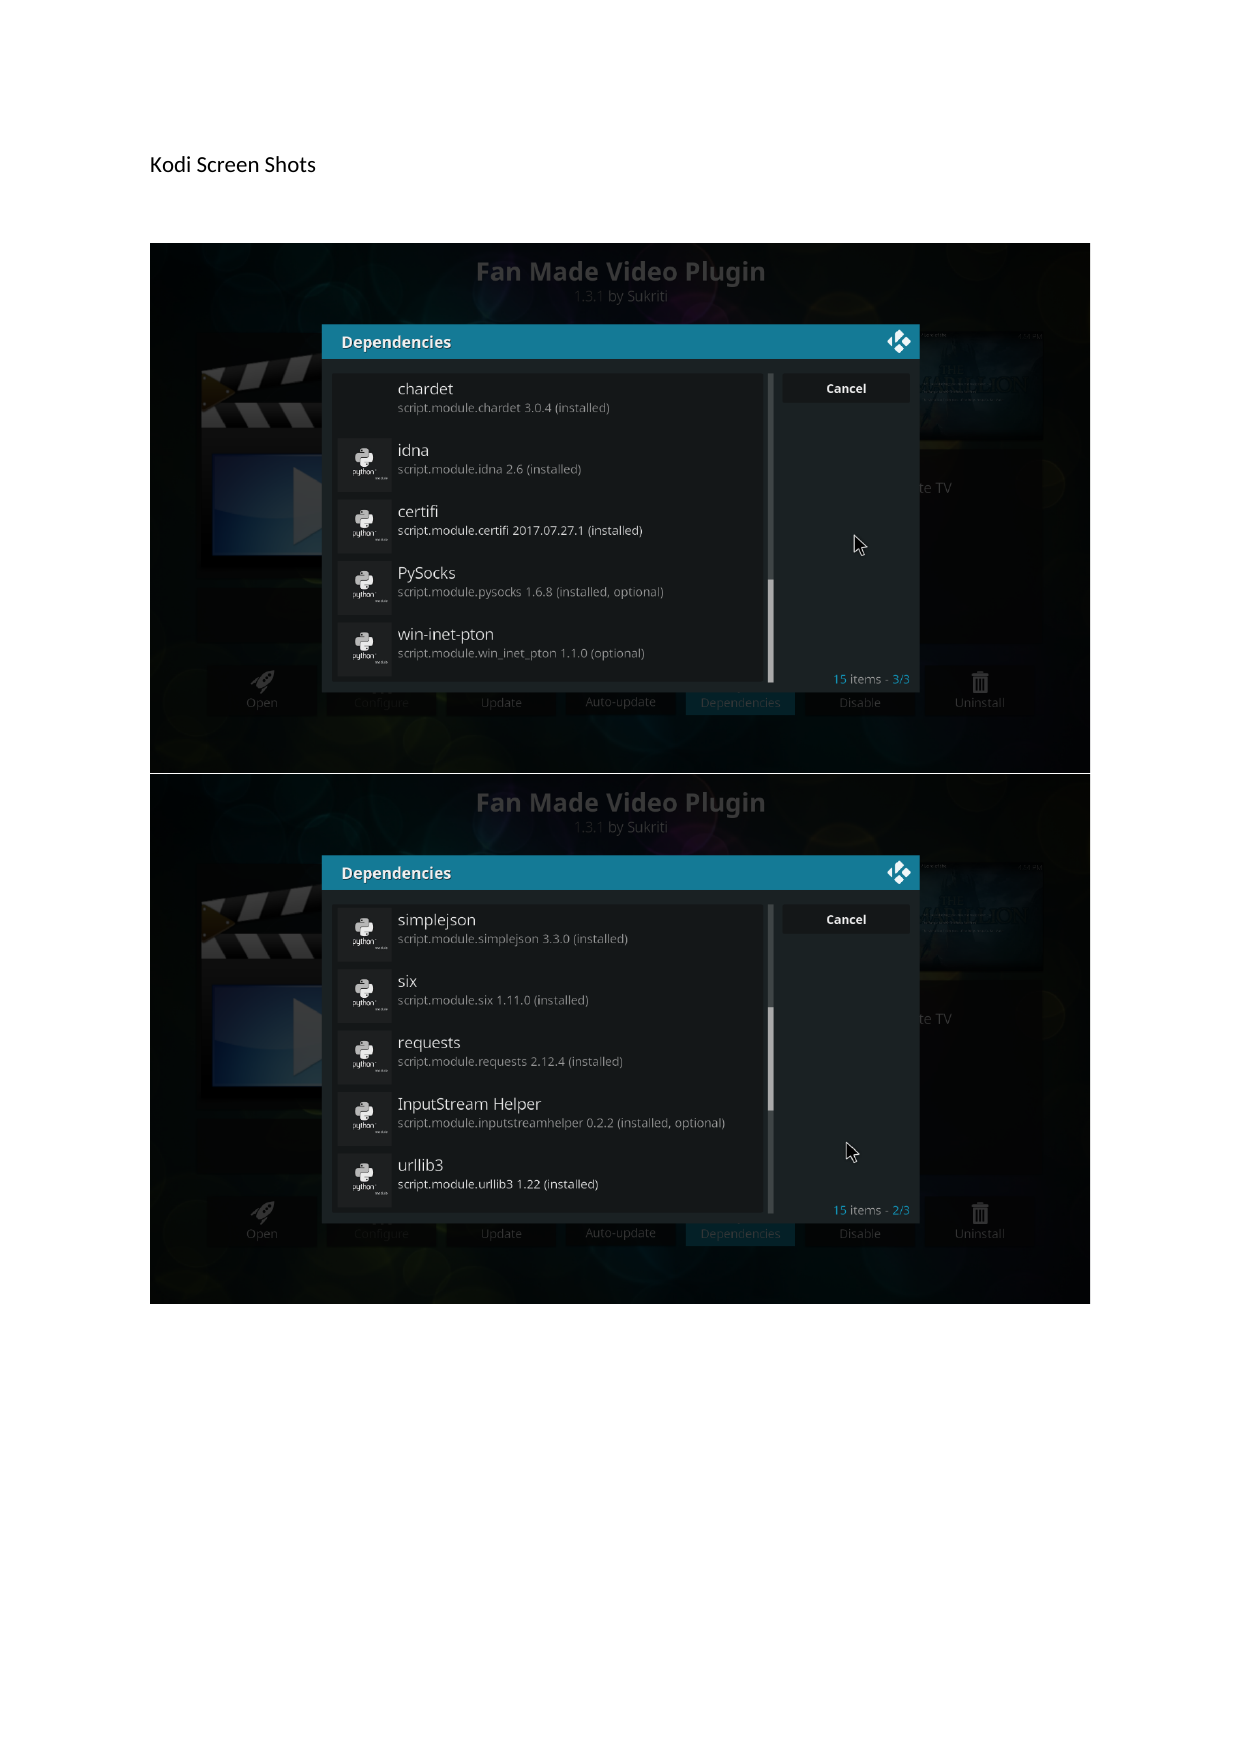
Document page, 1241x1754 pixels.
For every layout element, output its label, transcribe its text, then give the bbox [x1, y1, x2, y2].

text Kodi Screen Shots [150, 150, 1090, 178]
picture [150, 774, 1091, 1304]
picture [150, 243, 1091, 773]
